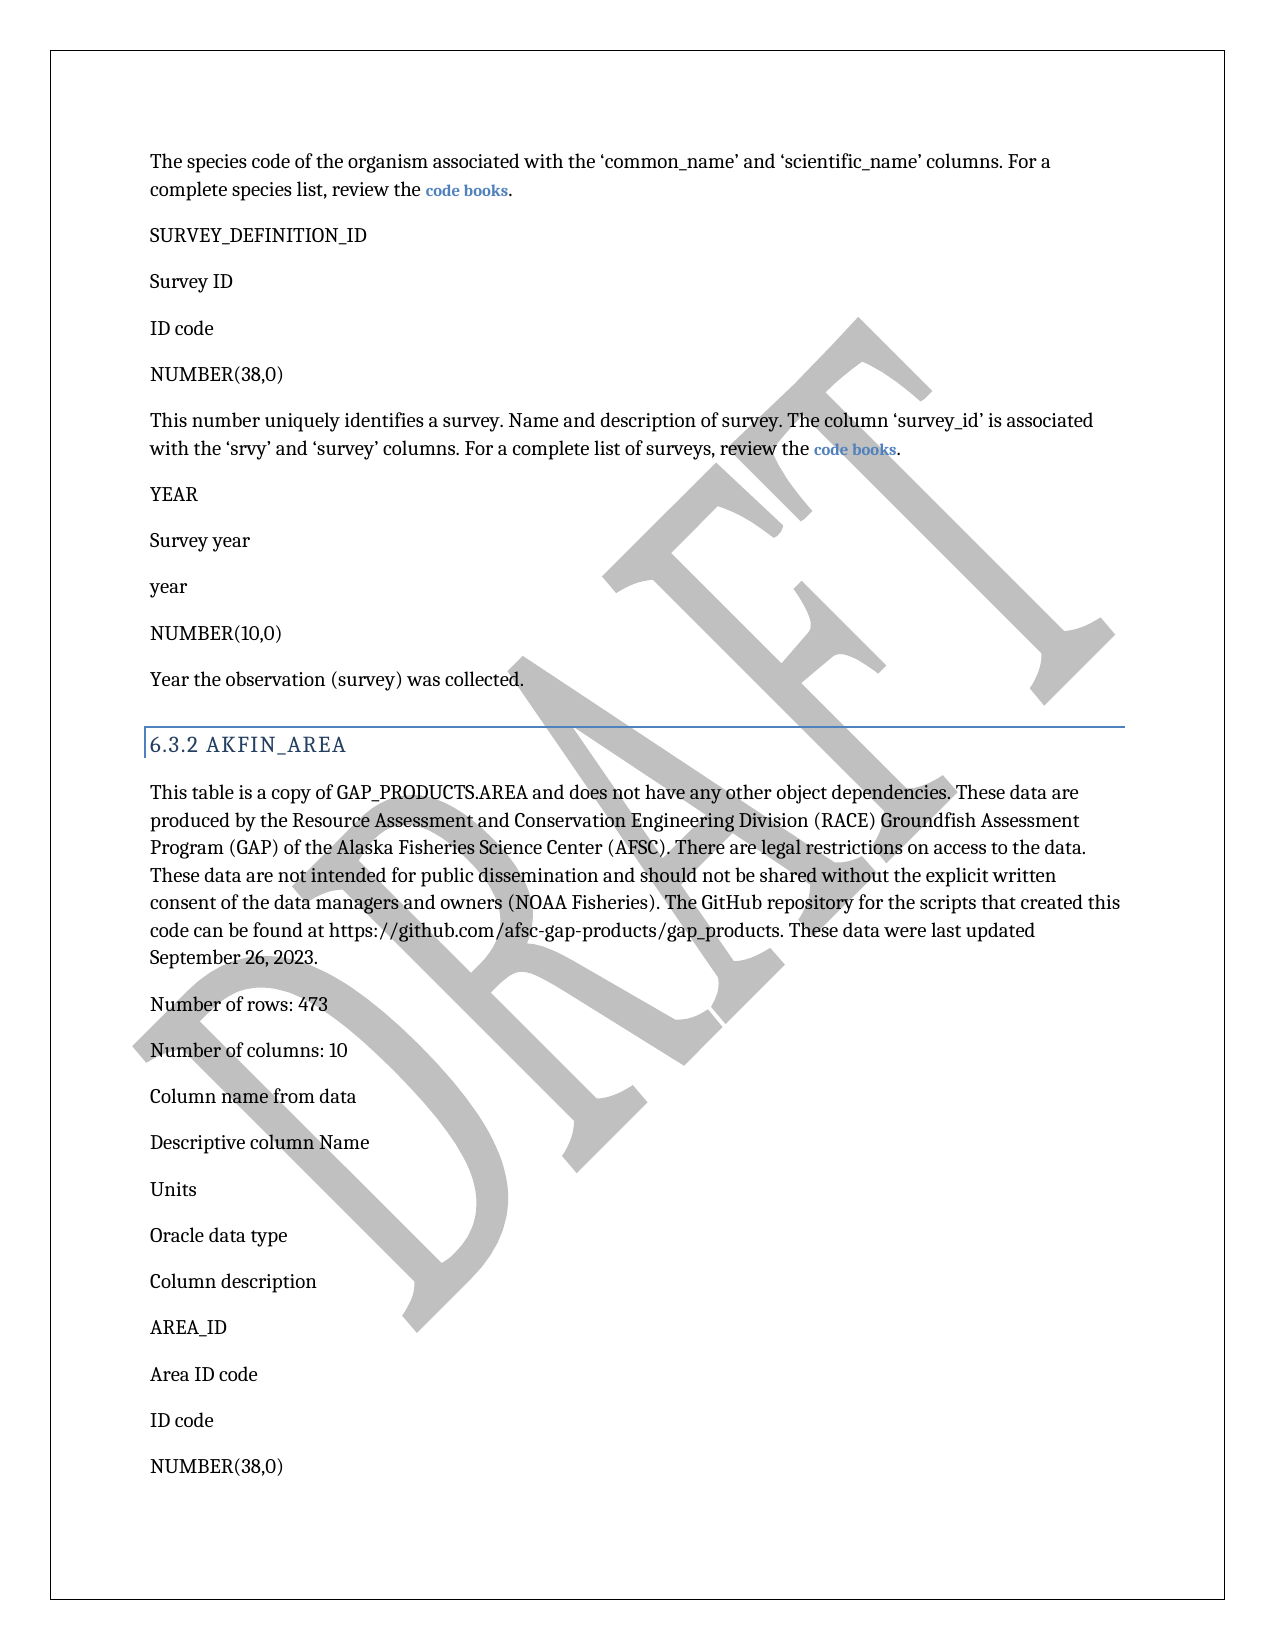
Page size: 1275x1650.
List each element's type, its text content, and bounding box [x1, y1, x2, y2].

text year [150, 575, 1125, 599]
text Year the observation (survey) was collected. [150, 667, 1125, 691]
text Units [150, 1177, 1125, 1201]
text This number uniquely identifies a survey. Name and description of survey. The column ‘survey_id’ is associated with the ‘srvy’ and ‘survey’ columns. For a complete list of surveys, review the code books. [150, 409, 1125, 460]
text Descriptive column Name [150, 1131, 1125, 1155]
text ID code [150, 1408, 1125, 1432]
text This table is a copy of GAP_PRODUCTS.AREA and does not have any other object dependencies. These data are produced by the Resource Assessment and Conservation Engineering Division (RACE) Groundfish Assessment Program (GAP) of the Alaska Fisheries Science Center (AFSC). There are legal restrictions on access to the data. These data are not intended for public dissemination and should not be shared without the explicit written consent of the data managers and owners (NOAA Fisheries). The GitHub repository for the scripts that created this code can be found at https://github.com/afsc-gap-products/gap_products. These data were last updated September 26, 2023. [150, 781, 1125, 970]
text Number of rows: 473 [150, 992, 1125, 1016]
text ID code [150, 316, 1125, 340]
text Oracle data type [150, 1223, 1125, 1247]
text NUMBER(38,0) [150, 1455, 1125, 1479]
text NUMBER(38,0) [150, 362, 1125, 386]
text Survey year [150, 529, 1125, 553]
text Area ID code [150, 1362, 1125, 1386]
text Column name from data [150, 1085, 1125, 1109]
text Number of columns: 10 [150, 1038, 1125, 1062]
text NUMBER(10,0) [150, 621, 1125, 645]
text Column description [150, 1270, 1125, 1294]
text AREA_ID [150, 1316, 1125, 1340]
text YEAR [150, 482, 1125, 506]
text Survey ID [150, 270, 1125, 294]
subtitle 6.3.2 AKFIN_AREA [146, 728, 1125, 758]
text The species code of the organism associated with the ‘common_name’ and ‘scientific_name’ columns. For a complete species list, review the code books. [150, 150, 1125, 201]
text SURVEY_DEFINITION_ID [150, 224, 1125, 248]
